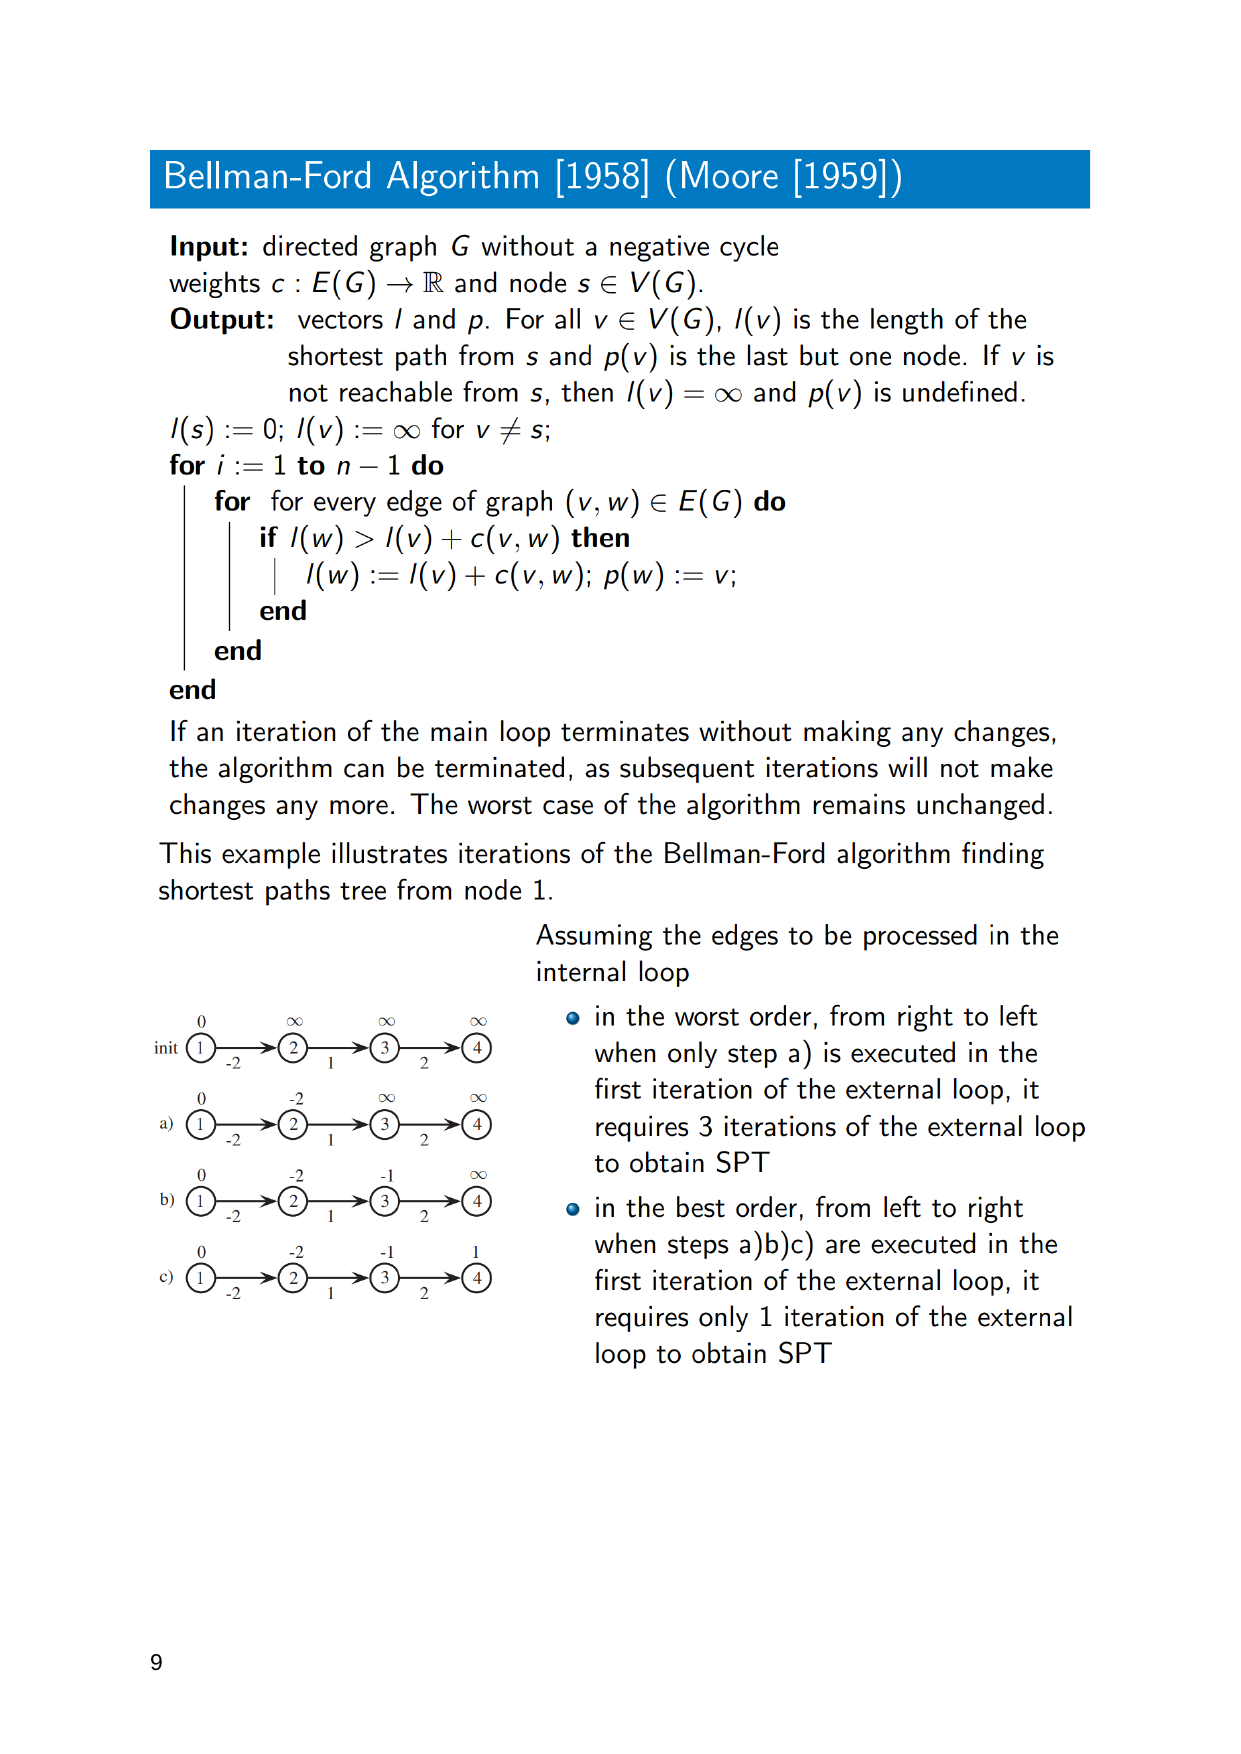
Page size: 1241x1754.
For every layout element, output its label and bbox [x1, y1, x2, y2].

picture [150, 150, 1091, 830]
picture [150, 833, 1091, 1381]
